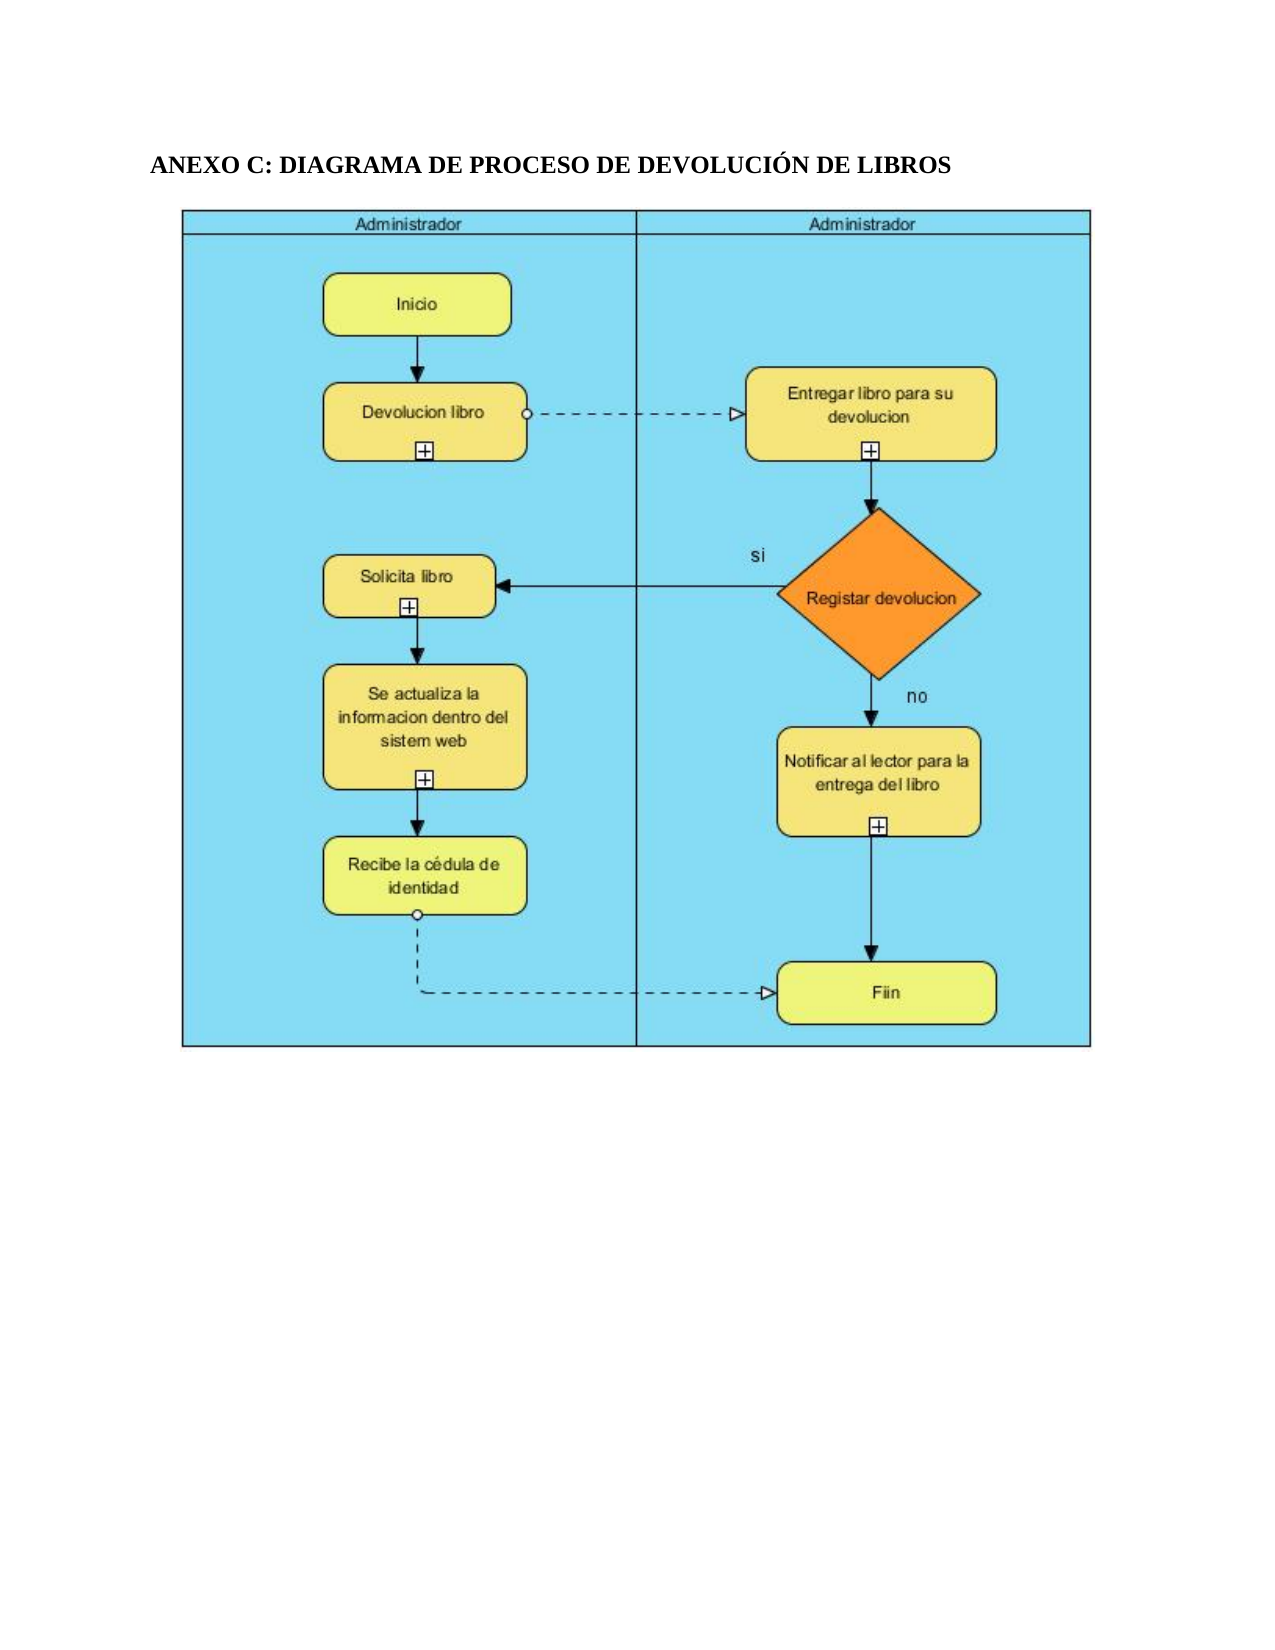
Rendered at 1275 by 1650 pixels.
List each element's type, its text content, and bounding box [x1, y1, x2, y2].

subtitle ANEXO C: DIAGRAMA DE PROCESO DE DEVOLUCIÓN DE LIBROS [150, 150, 1125, 179]
picture [179, 207, 1096, 1052]
